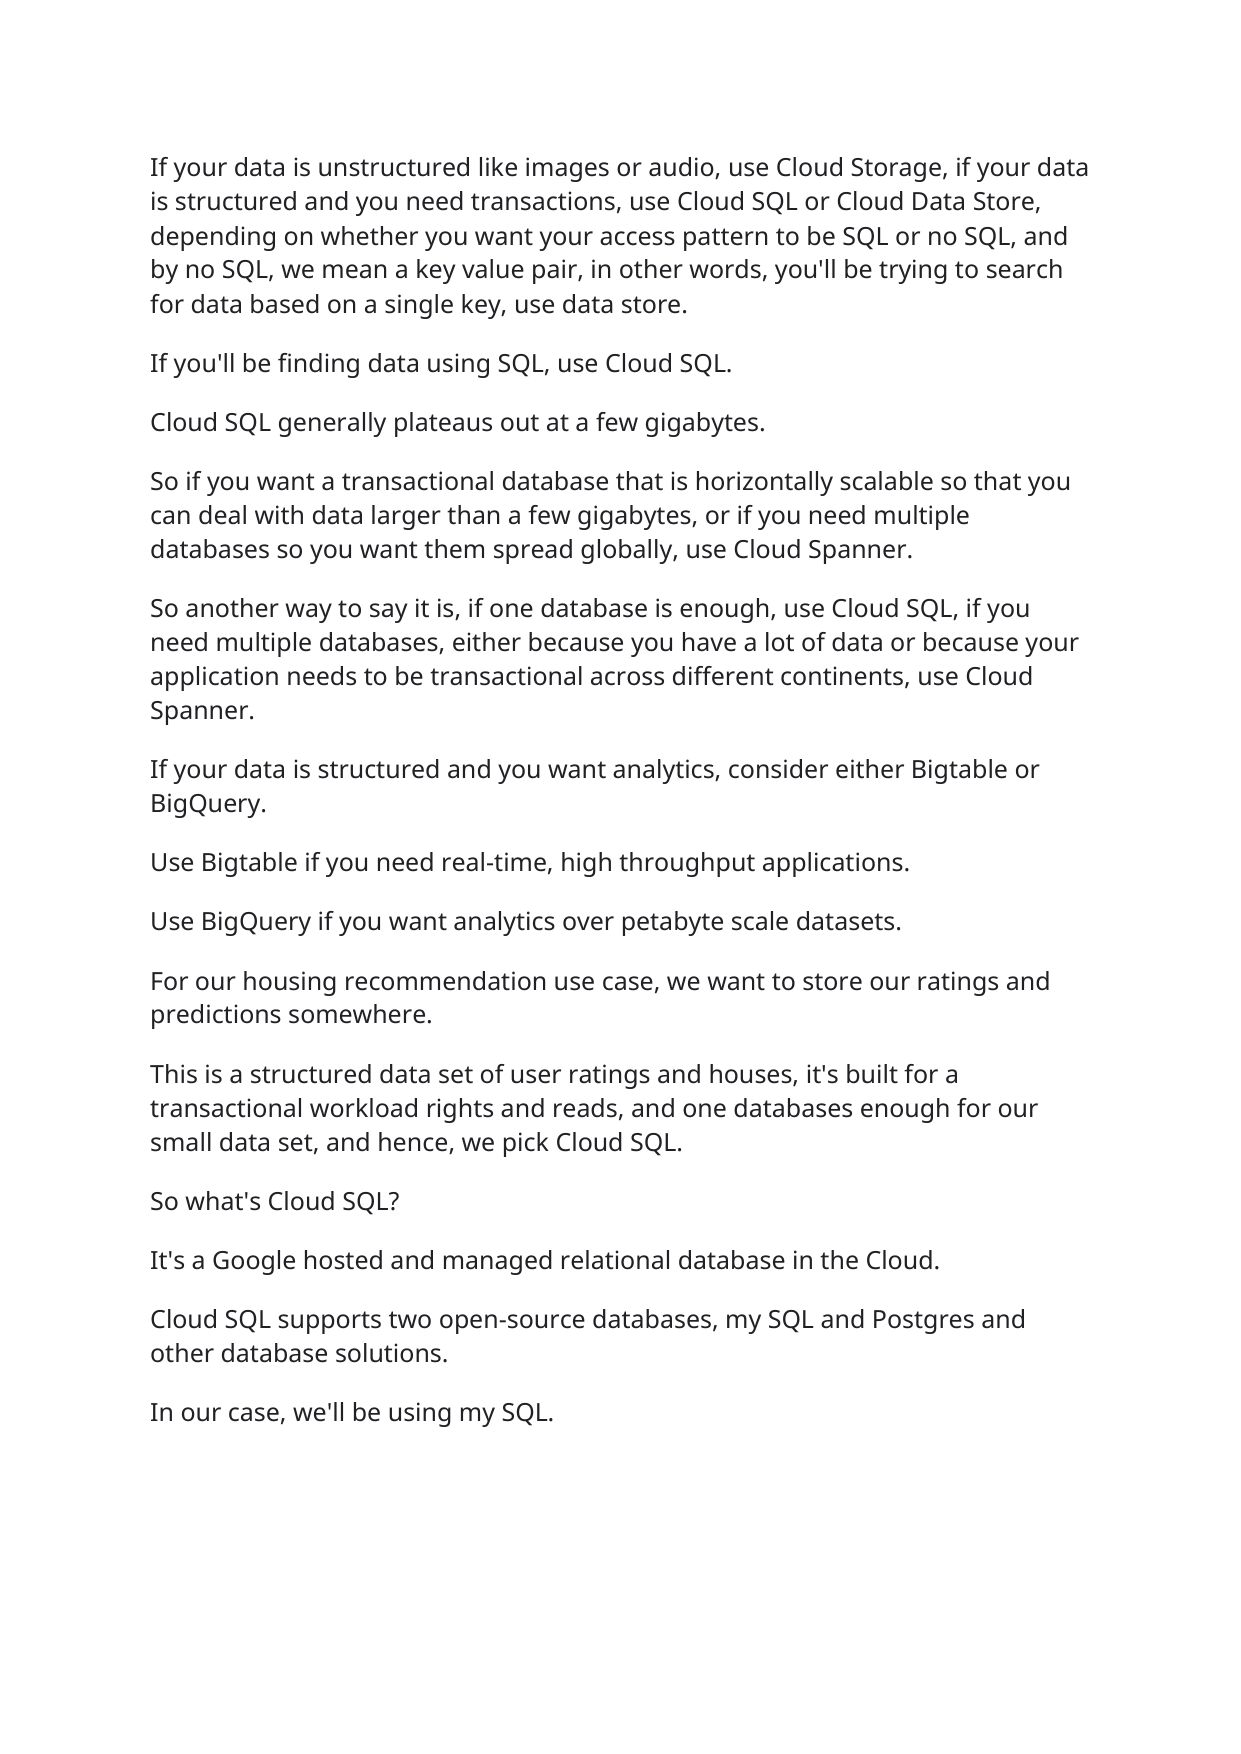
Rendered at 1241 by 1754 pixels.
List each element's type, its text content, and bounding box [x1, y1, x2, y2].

text Cloud SQL generally plateaus out at a few gigabytes. [150, 404, 1090, 438]
text Use Bigtable if you need real-time, high throughput applications. [150, 845, 1090, 879]
text So what's Cloud SQL? [150, 1183, 1090, 1217]
text If your data is structured and you want analytics, consider either Bigtable or BigQuery. [150, 752, 1090, 820]
text This is a structured data set of user ratings and houses, it's built for a transactional workload rights and reads, and one databases enough for our small data set, and hence, we pick Cloud SQL. [150, 1056, 1090, 1158]
text If you'll be finding data using SQL, use Cloud SQL. [150, 345, 1090, 379]
text It's a Google hosted and managed relational database in the Cloud. [150, 1242, 1090, 1277]
text So another way to say it is, if one database is enough, use Cloud SQL, if you need multiple databases, either because you have a lot of data or because your application needs to be transactional across different continents, use Cloud Spanner. [150, 591, 1090, 727]
text So if you want a transactional database that is horizontally scalable so that you can deal with data larger than a few gigabytes, or if you need multiple databases so you want them spread globally, use Cloud Spanner. [150, 463, 1090, 566]
text In our case, we'll be using my SQL. [150, 1395, 1090, 1429]
text If your data is unstructured like images or audio, use Cloud Storage, if your data is structured and you need transactions, use Cloud SQL or Cloud Data Store, depending on whether you want your access pattern to be SQL or no SQL, and by no SQL, we mean a key value pair, in other words, you'll be trying to search for data based on a single key, use data store. [150, 150, 1090, 320]
text Cloud SQL supports two open-source databases, my SQL and Postgres and other database solutions. [150, 1302, 1090, 1370]
text For our housing recommendation use case, we want to store our ratings and predictions somewhere. [150, 963, 1090, 1031]
text Use BigQuery if you want analytics over petabyte scale datasets. [150, 904, 1090, 938]
